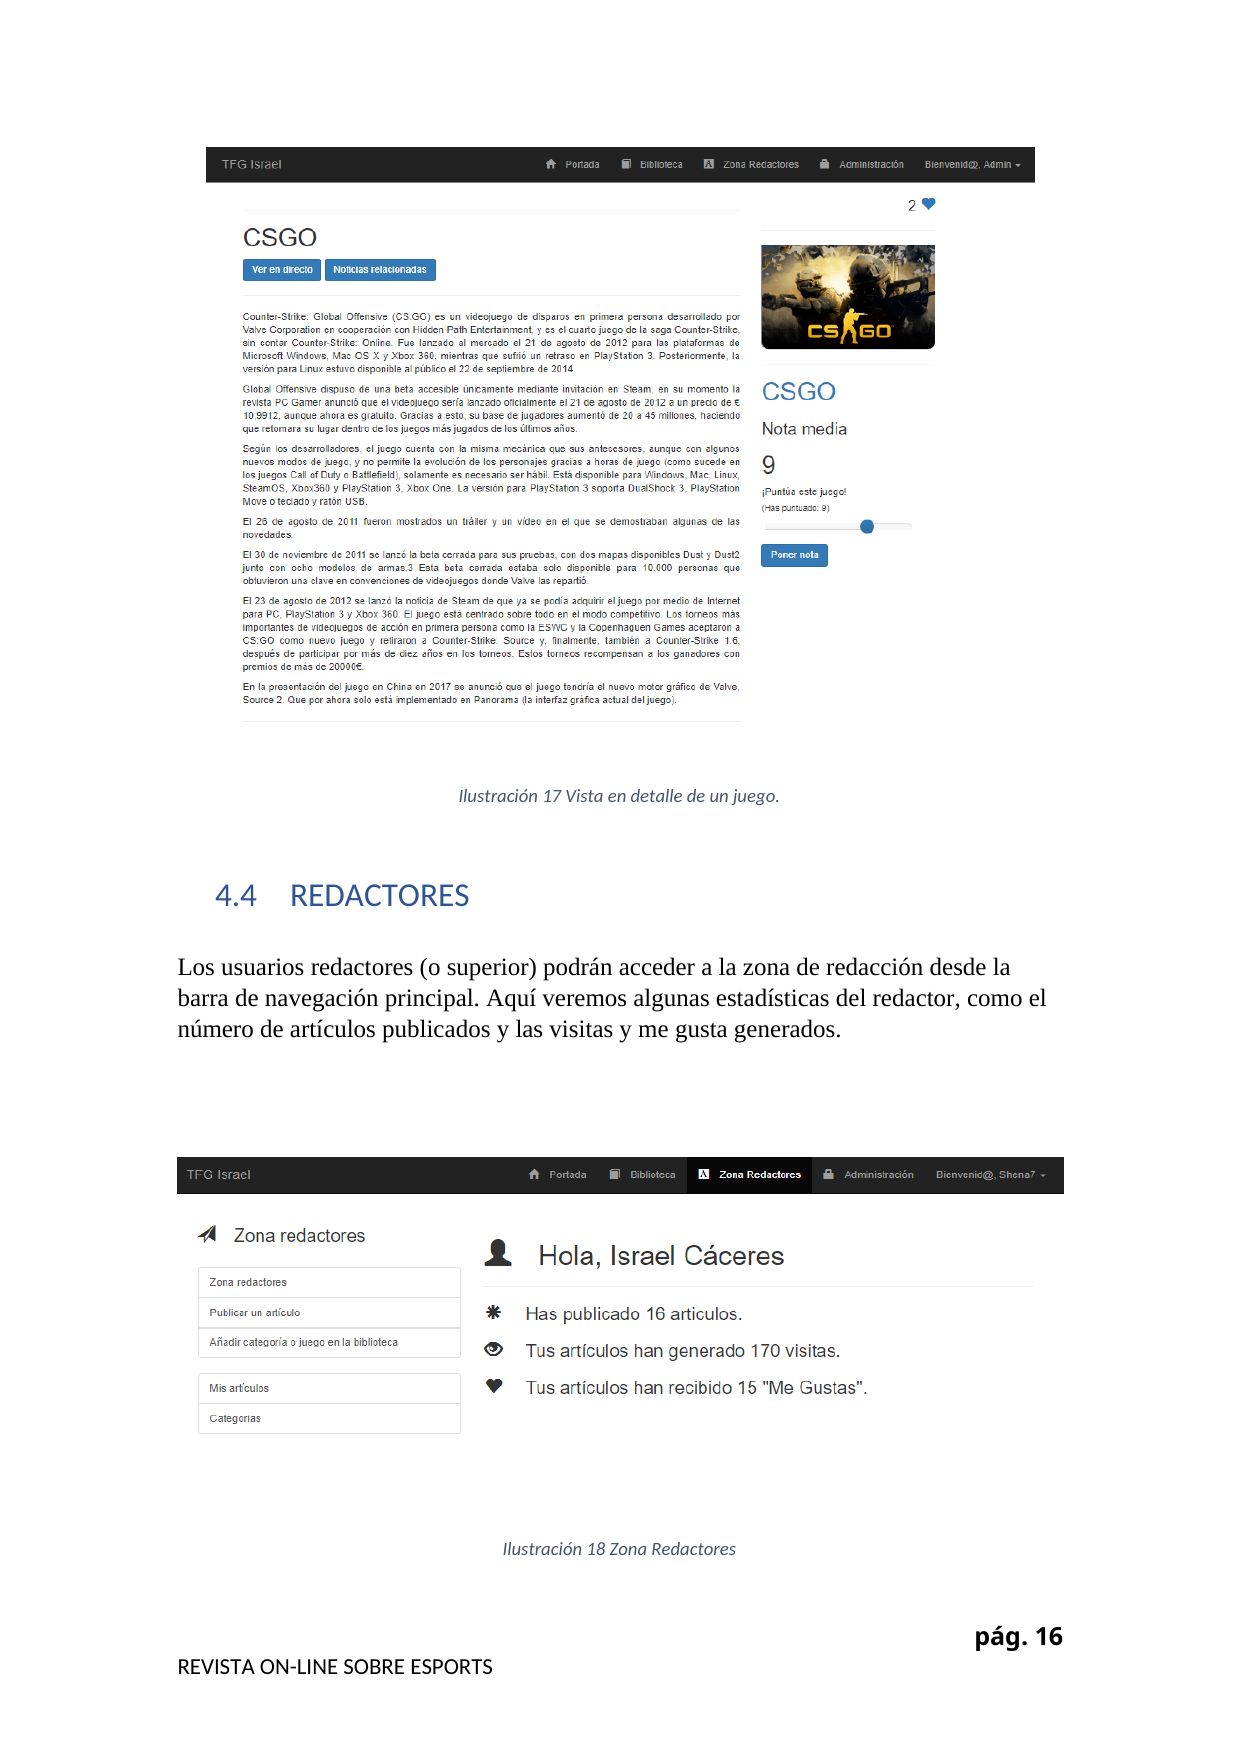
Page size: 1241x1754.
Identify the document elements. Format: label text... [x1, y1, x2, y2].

list REDACTORES [215, 874, 1063, 915]
text Ilustración 18 Zona Redactores [177, 1537, 1063, 1560]
picture [206, 147, 1035, 765]
picture [177, 1157, 1064, 1519]
text Ilustración 17 Vista en detalle de un juego. [177, 784, 1063, 807]
text Los usuarios redactores (o superior) podrán acceder a la zona de redacción desde la barra de navegación principal. Aquí veremos algunas estadísticas del redactor, como el número de artículos publicados y las visitas y me gusta generados. [177, 952, 1063, 1043]
